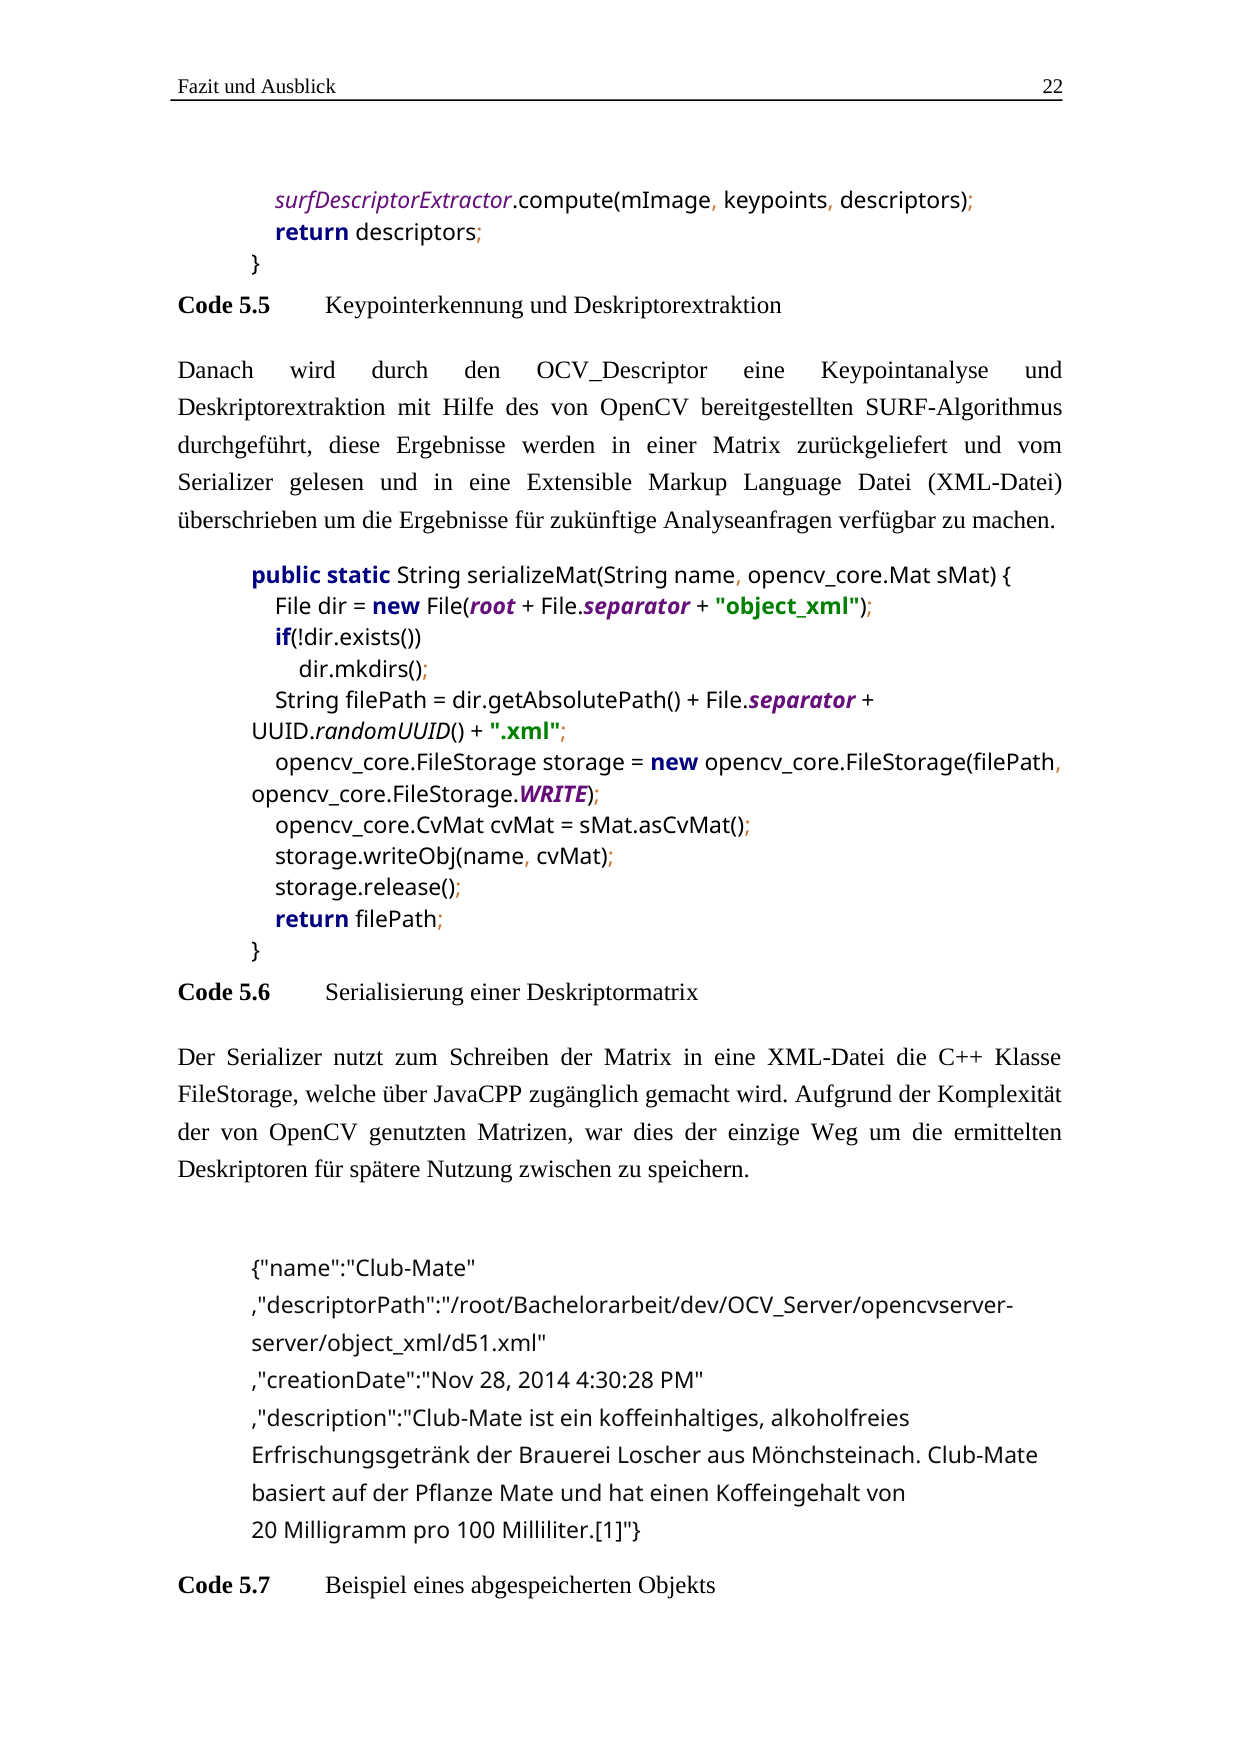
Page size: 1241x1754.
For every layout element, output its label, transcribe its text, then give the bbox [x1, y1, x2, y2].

text Der Serializer nutzt zum Schreiben der Matrix in eine XML-Datei die C++ Klasse FileStorage, welche über JavaCPP zugänglich gemacht wird. Aufgrund der Komplexität der von OpenCV genutzten Matrizen, war dies der einzige Weg um die ermittelten Deskriptoren für spätere Nutzung zwischen zu speichern. [177, 1033, 1063, 1183]
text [251, 184, 1063, 278]
text {"name":"Club-Mate" ,"descriptorPath":"/root/Bachelorarbeit/dev/OCV_Server/opencvserver-server/object_xml/d51.xml" ,"creationDate":"Nov 28, 2014 4:30:28 PM" ,"description":"Club-Mate ist ein koffeinhaltiges, alkoholfreies Erfrischungsgetränk der Brauerei Loscher aus Mönchsteinach. Club-Mate basiert auf der Pflanze Mate und hat einen Koffeingehalt von 20 Milligramm pro 100 Milliliter.[1]"} [251, 1208, 1063, 1546]
text public static String serializeMat(String name, opencv_core.Mat sMat) { File dir = new File(root + File.separator + "object_xml"); if(!dir.exists()) dir.mkdirs(); String filePath = dir.getAbsolutePath() + File.separator + UUID.randomUUID() + ".xml"; opencv_core.FileStorage storage = new opencv_core.FileStorage(filePath, opencv_core.FileStorage.WRITE); opencv_core.CvMat cvMat = sMat.asCvMat(); storage.writeObj(name, cvMat); storage.release(); return filePath; } [251, 559, 1063, 965]
text Danach wird durch den OCV_Descriptor eine Keypointanalyse und Deskriptorextraktion mit Hilfe des von OpenCV bereitgestellten SURF-Algorithmus durchgeführt, diese Ergebnisse werden in einer Matrix zurückgeliefert und vom Serializer gelesen und in eine Extensible Markup Language Datei (XML-Datei) überschrieben um die Ergebnisse für zukünftige Analyseanfragen verfügbar zu machen. [177, 346, 1063, 534]
